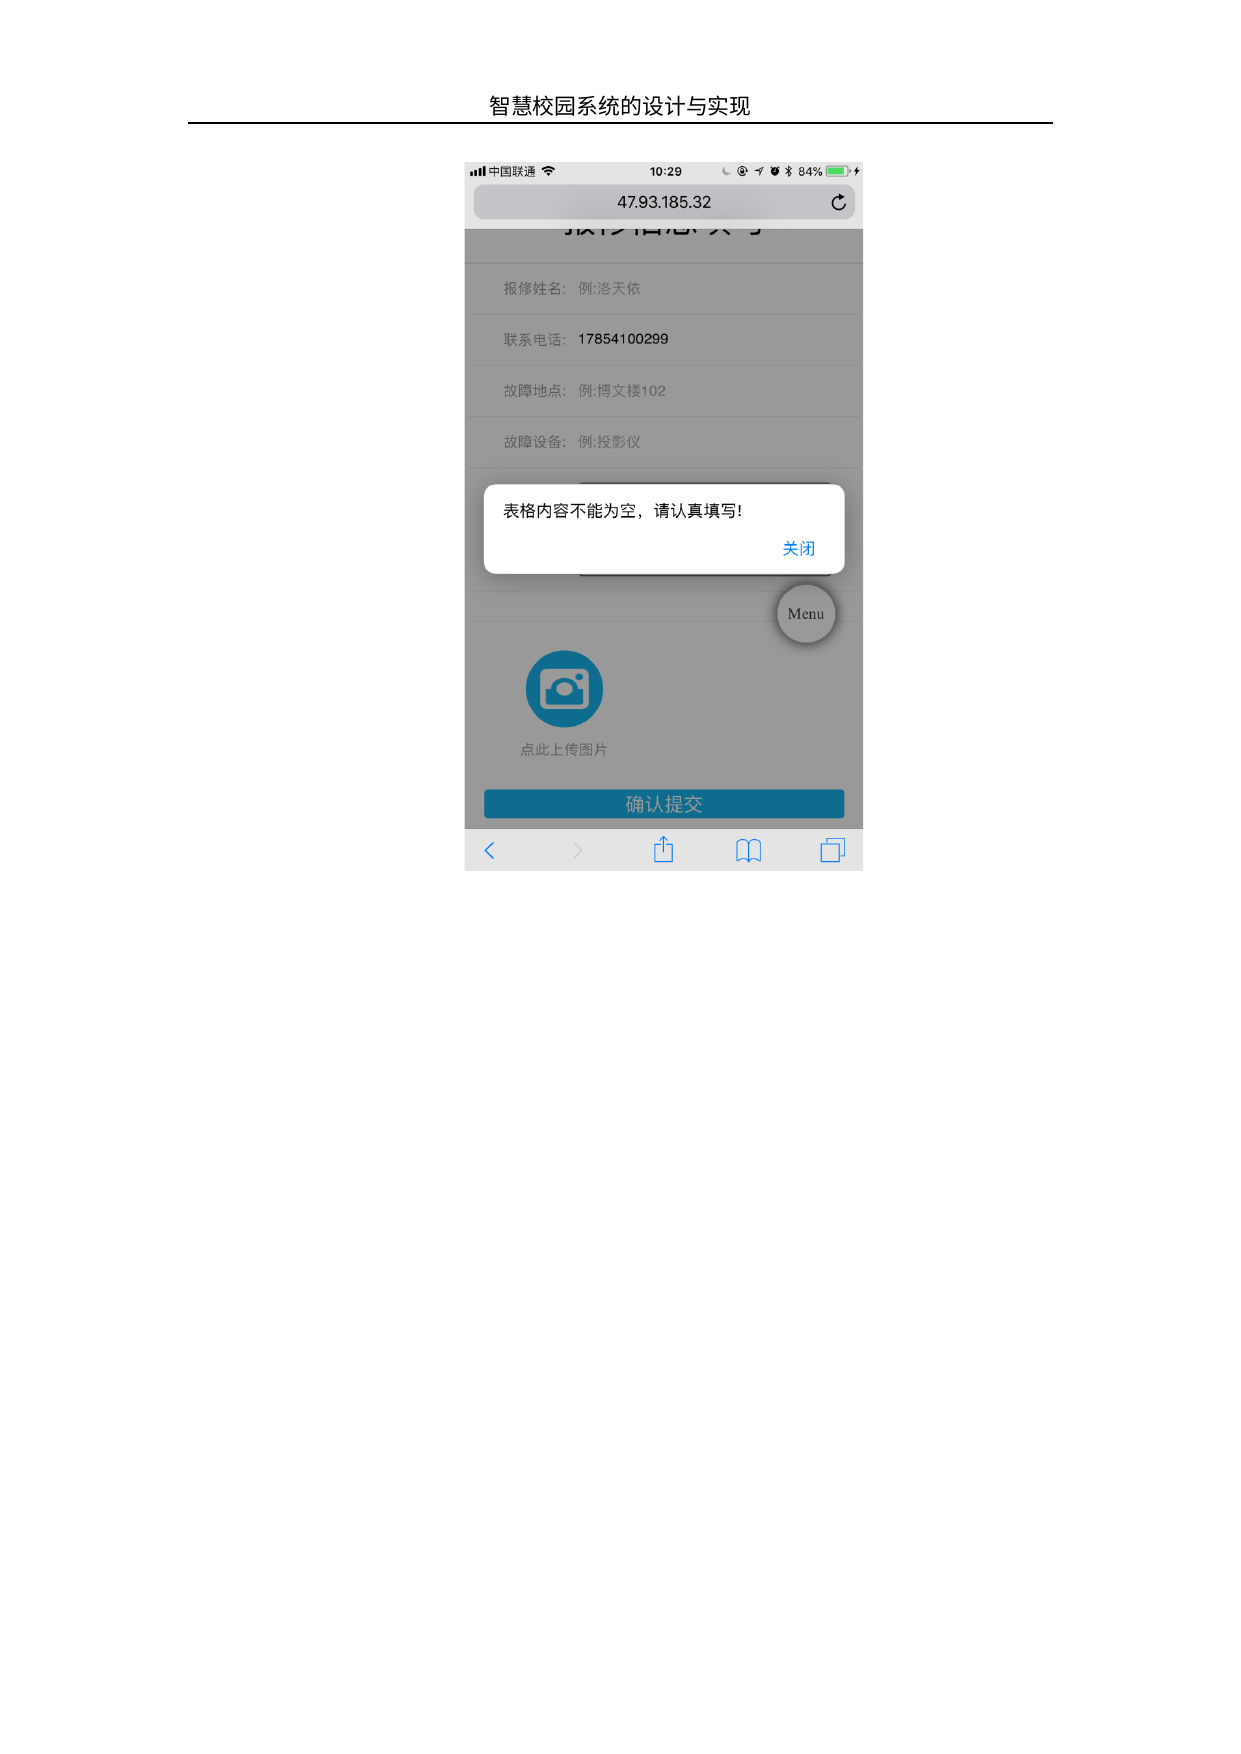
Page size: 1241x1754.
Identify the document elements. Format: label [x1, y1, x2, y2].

picture [464, 162, 864, 871]
